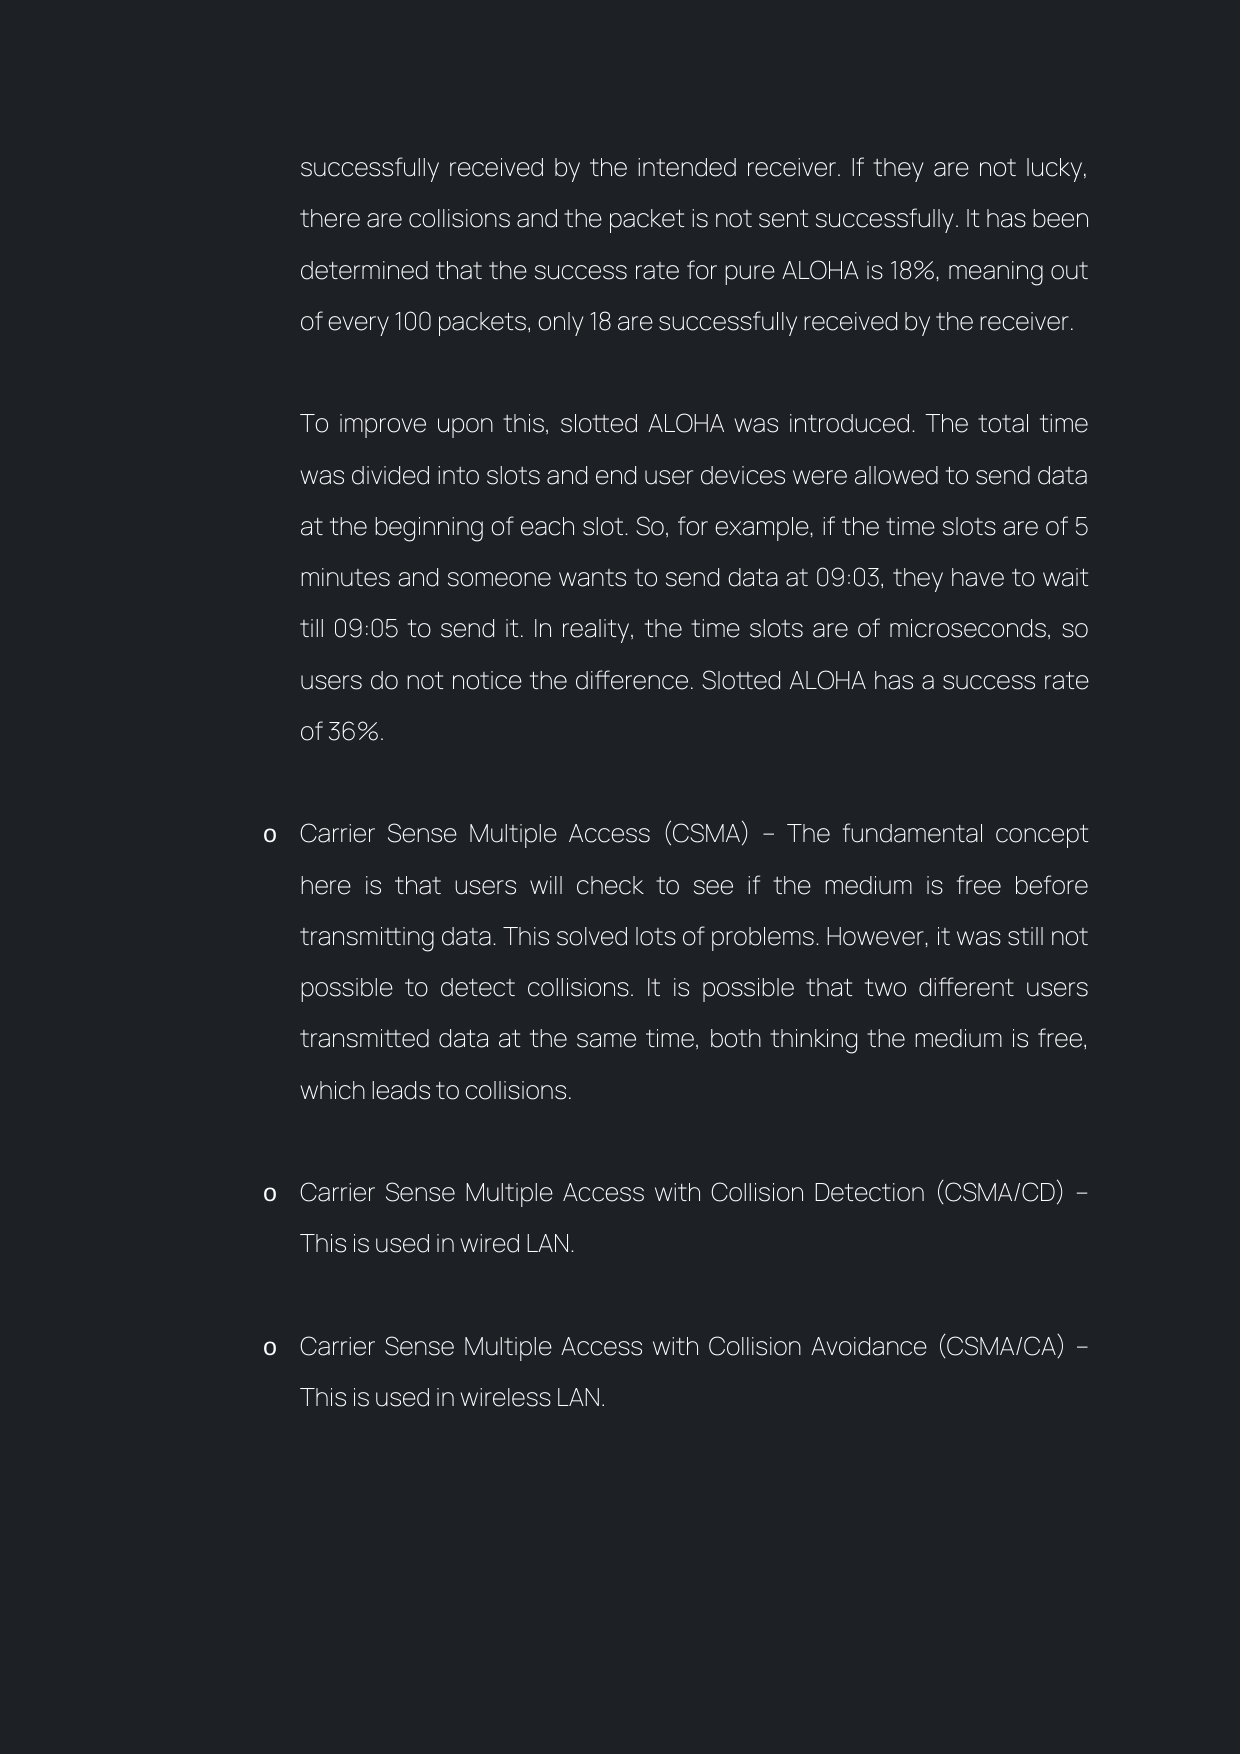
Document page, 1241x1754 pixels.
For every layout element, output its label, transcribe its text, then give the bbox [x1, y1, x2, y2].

list Carrier Sense Multiple Access with Collision Avoidance (CSMA/CA) – This is used in wireless LAN. [262, 1329, 1090, 1414]
list Carrier Sense Multiple Access with Collision Detection (CSMA/CD) – This is used in wired LAN. [262, 1175, 1090, 1260]
list Carrier Sense Multiple Access (CSMA) – The fundamental concept here is that users will check to see if the medium is free before transmitting data. This solved lots of problems. However, it was still not possible to detect collisions. It is possible that two different users transmitted data at the same time, both thinking the medium is free, which leads to collisions. [262, 816, 1090, 1107]
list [262, 150, 1090, 338]
list To improve upon this, slotted ALOHA was introduced. The total time was divided into slots and end user devices were allowed to send data at the beginning of each slot. So, for example, if the time slots are of 5 minutes and someone wants to send data at 09:03, they have to wait till 09:05 to send it. In reality, the time slots are of microseconds, so users do not notice the difference. Slotted ALOHA has a success rate of 36%. [300, 406, 1090, 748]
